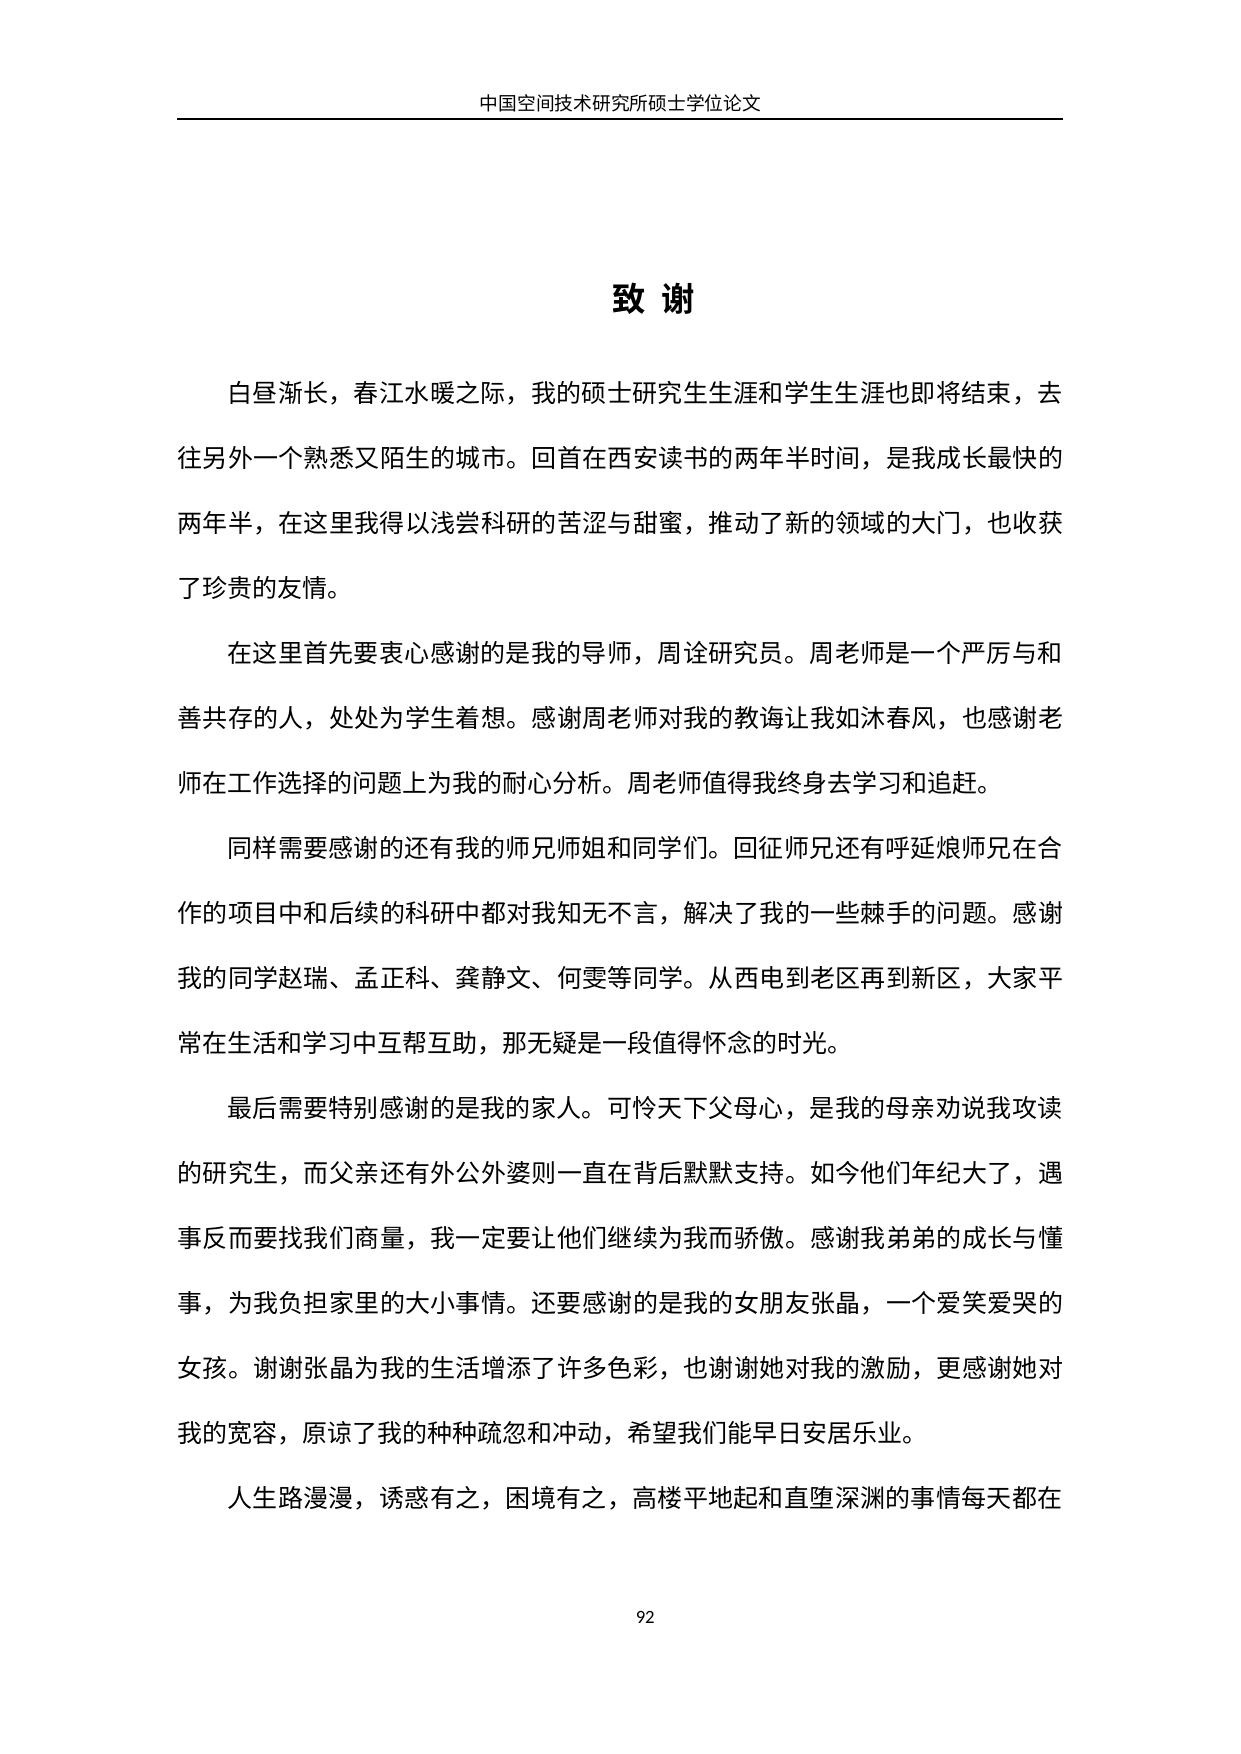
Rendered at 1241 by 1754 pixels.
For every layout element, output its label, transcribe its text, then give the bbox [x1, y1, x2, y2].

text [177, 1464, 1063, 1529]
title 致 谢 [177, 264, 1063, 329]
text 同样需要感谢的还有我的师兄师姐和同学们。回征师兄还有呼延烺师兄在合作的项目中和后续的科研中都对我知无不言，解决了我的一些棘手的问题。感谢我的同学赵瑞、孟正科、龚静文、何雯等同学。从西电到老区再到新区，大家平常在生活和学习中互帮互助，那无疑是一段值得怀念的时光。 [177, 814, 1063, 1074]
text 在这里首先要衷心感谢的是我的导师，周诠研究员。周老师是一个严厉与和善共存的人，处处为学生着想。感谢周老师对我的教诲让我如沐春风，也感谢老师在工作选择的问题上为我的耐心分析。周老师值得我终身去学习和追赶。 [177, 619, 1063, 814]
text 最后需要特别感谢的是我的家人。可怜天下父母心，是我的母亲劝说我攻读的研究生，而父亲还有外公外婆则一直在背后默默支持。如今他们年纪大了，遇事反而要找我们商量，我一定要让他们继续为我而骄傲。感谢我弟弟的成长与懂事，为我负担家里的大小事情。还要感谢的是我的女朋友张晶，一个爱笑爱哭的女孩。谢谢张晶为我的生活增添了许多色彩，也谢谢她对我的激励，更感谢她对我的宽容，原谅了我的种种疏忽和冲动，希望我们能早日安居乐业。 [177, 1074, 1063, 1464]
text 白昼渐长，春江水暖之际，我的硕士研究生生涯和学生生涯也即将结束，去往另外一个熟悉又陌生的城市。回首在西安读书的两年半时间，是我成长最快的两年半，在这里我得以浅尝科研的苦涩与甜蜜，推动了新的领域的大门，也收获了珍贵的友情。 [177, 359, 1063, 619]
